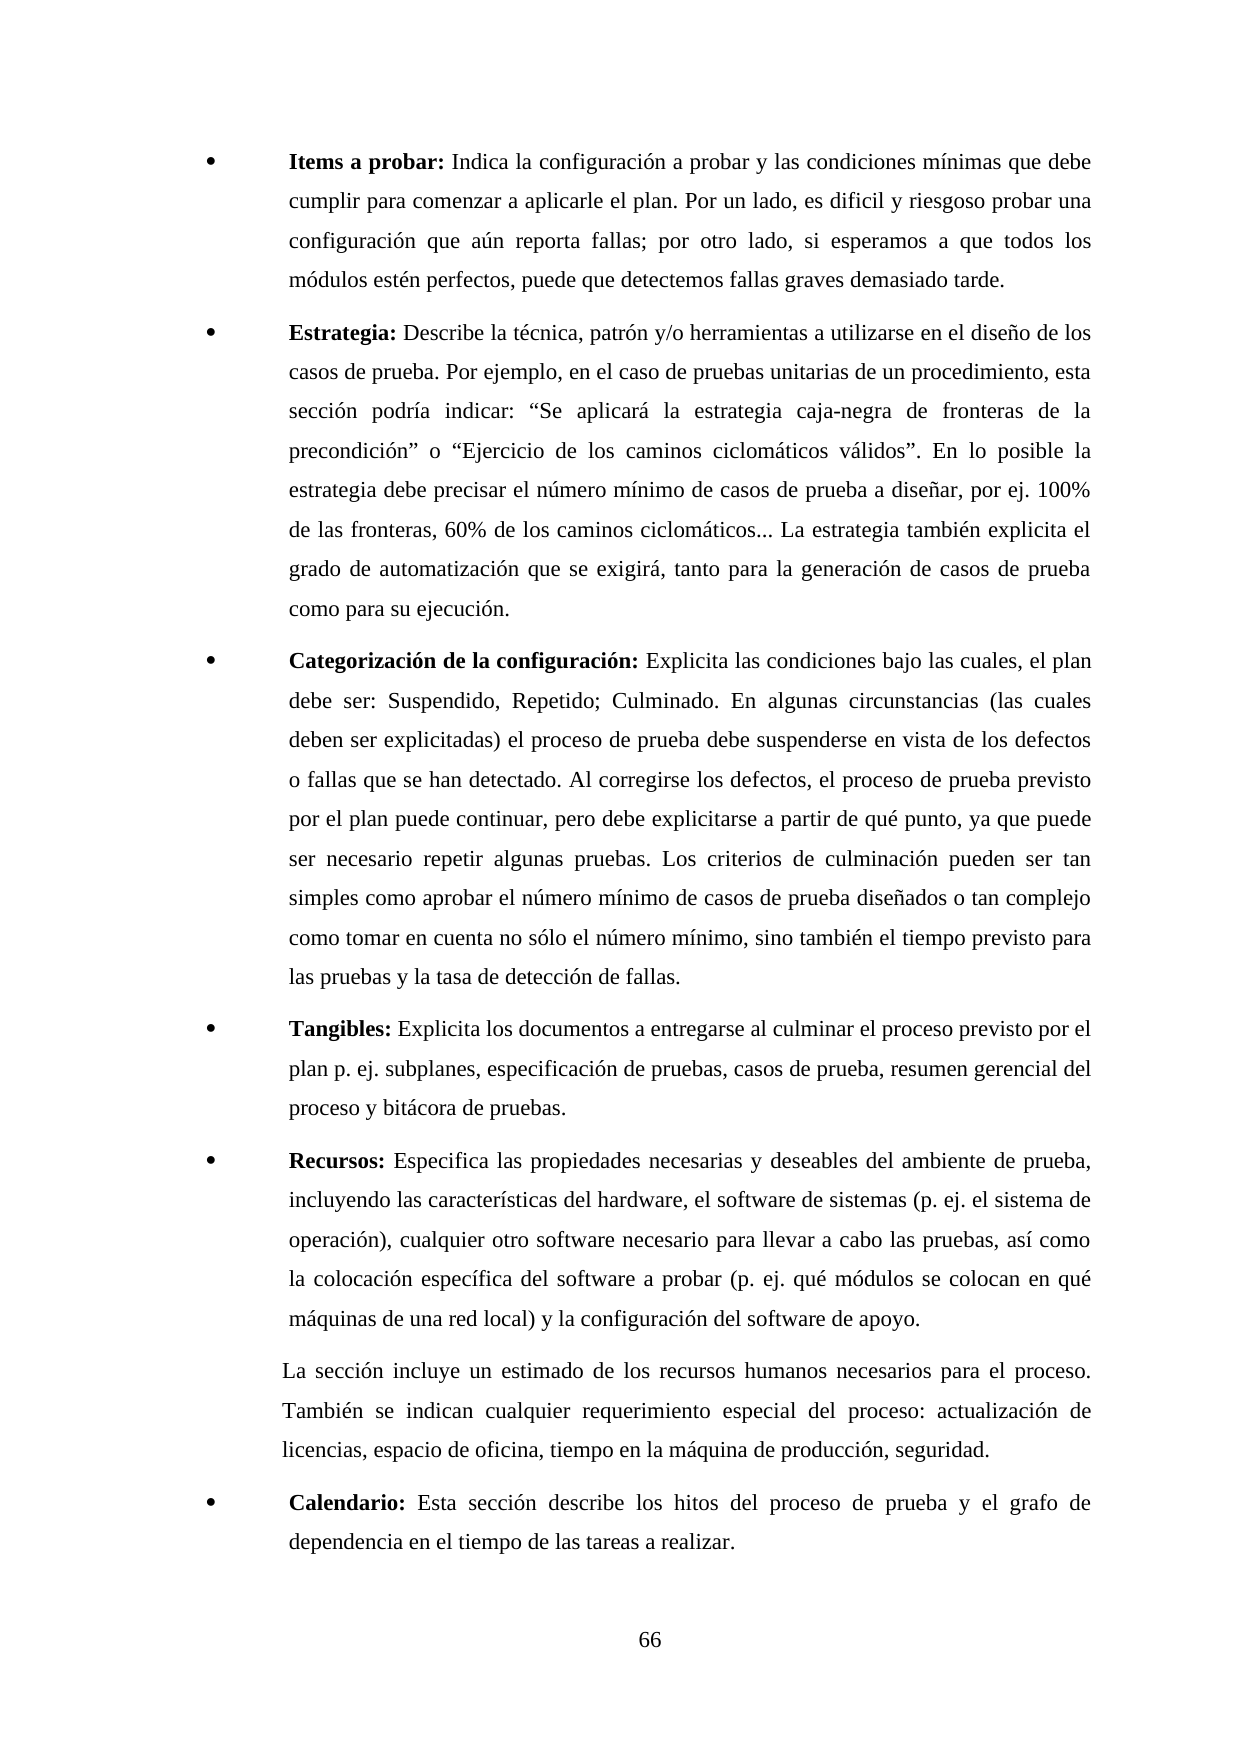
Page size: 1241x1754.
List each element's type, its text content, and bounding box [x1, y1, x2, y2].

list Recursos: Especifica las propiedades necesarias y deseables del ambiente de prueba, incluyendo las características del hardware, el software de sistemas (p. ej. el sistema de operación), cualquier otro software necesario para llevar a cabo las pruebas, así como la colocación específica del software a probar (p. ej. qué módulos se colocan en qué máquinas de una red local) y la configuración del software de apoyo. [207, 1147, 1092, 1331]
list Estrategia: Describe la técnica, patrón y/o herramientas a utilizarse en el diseño de los casos de prueba. Por ejemplo, en el caso de pruebas unitarias de un procedimiento, esta sección podría indicar: “Se aplicará la estrategia caja-negra de fronteras de la precondición” o “Ejercicio de los caminos ciclomáticos válidos”. En lo posible la estrategia debe precisar el número mínimo de casos de prueba a diseñar, por ej. 100% de las fronteras, 60% de los caminos ciclomáticos... La estrategia también explicita el grado de automatización que se exigirá, tanto para la generación de casos de prueba como para su ejecución. [207, 318, 1092, 621]
list Items a probar: Indica la configuración a probar y las condiciones mínimas que debe cumplir para comenzar a aplicarle el plan. Por un lado, es dificil y riesgoso probar una configuración que aún reporta fallas; por otro lado, si esperamos a que todos los módulos estén perfectos, puede que detectemos fallas graves demasiado tarde. [207, 148, 1092, 292]
list Categorización de la configuración: Explicita las condiciones bajo las cuales, el plan debe ser: Suspendido, Repetido; Culminado. En algunas circunstancias (las cuales deben ser explicitadas) el proceso de prueba debe suspenderse en vista de los defectos o fallas que se han detectado. Al corregirse los defectos, el proceso de prueba previsto por el plan puede continuar, pero debe explicitarse a partir de qué punto, ya que puede ser necesario repetir algunas pruebas. Los criterios de culminación pueden ser tan simples como aprobar el número mínimo de casos de prueba diseñados o tan complejo como tomar en cuenta no sólo el número mínimo, sino también el tiempo previsto para las pruebas y la tasa de detección de fallas. [207, 647, 1092, 989]
list Calendario: Esta sección describe los hitos del proceso de prueba y el grafo de dependencia en el tiempo de las tareas a realizar. [207, 1488, 1092, 1554]
list Tangibles: Explicita los documentos a entregarse al culminar el proceso previsto por el plan p. ej. subplanes, especificación de pruebas, casos de prueba, resumen gerencial del proceso y bitácora de pruebas. [207, 1016, 1092, 1121]
list La sección incluye un estimado de los recursos humanos necesarios para el proceso. También se indican cualquier requerimiento especial del proceso: actualización de licencias, espacio de oficina, tiempo en la máquina de producción, seguridad. [282, 1357, 1092, 1462]
